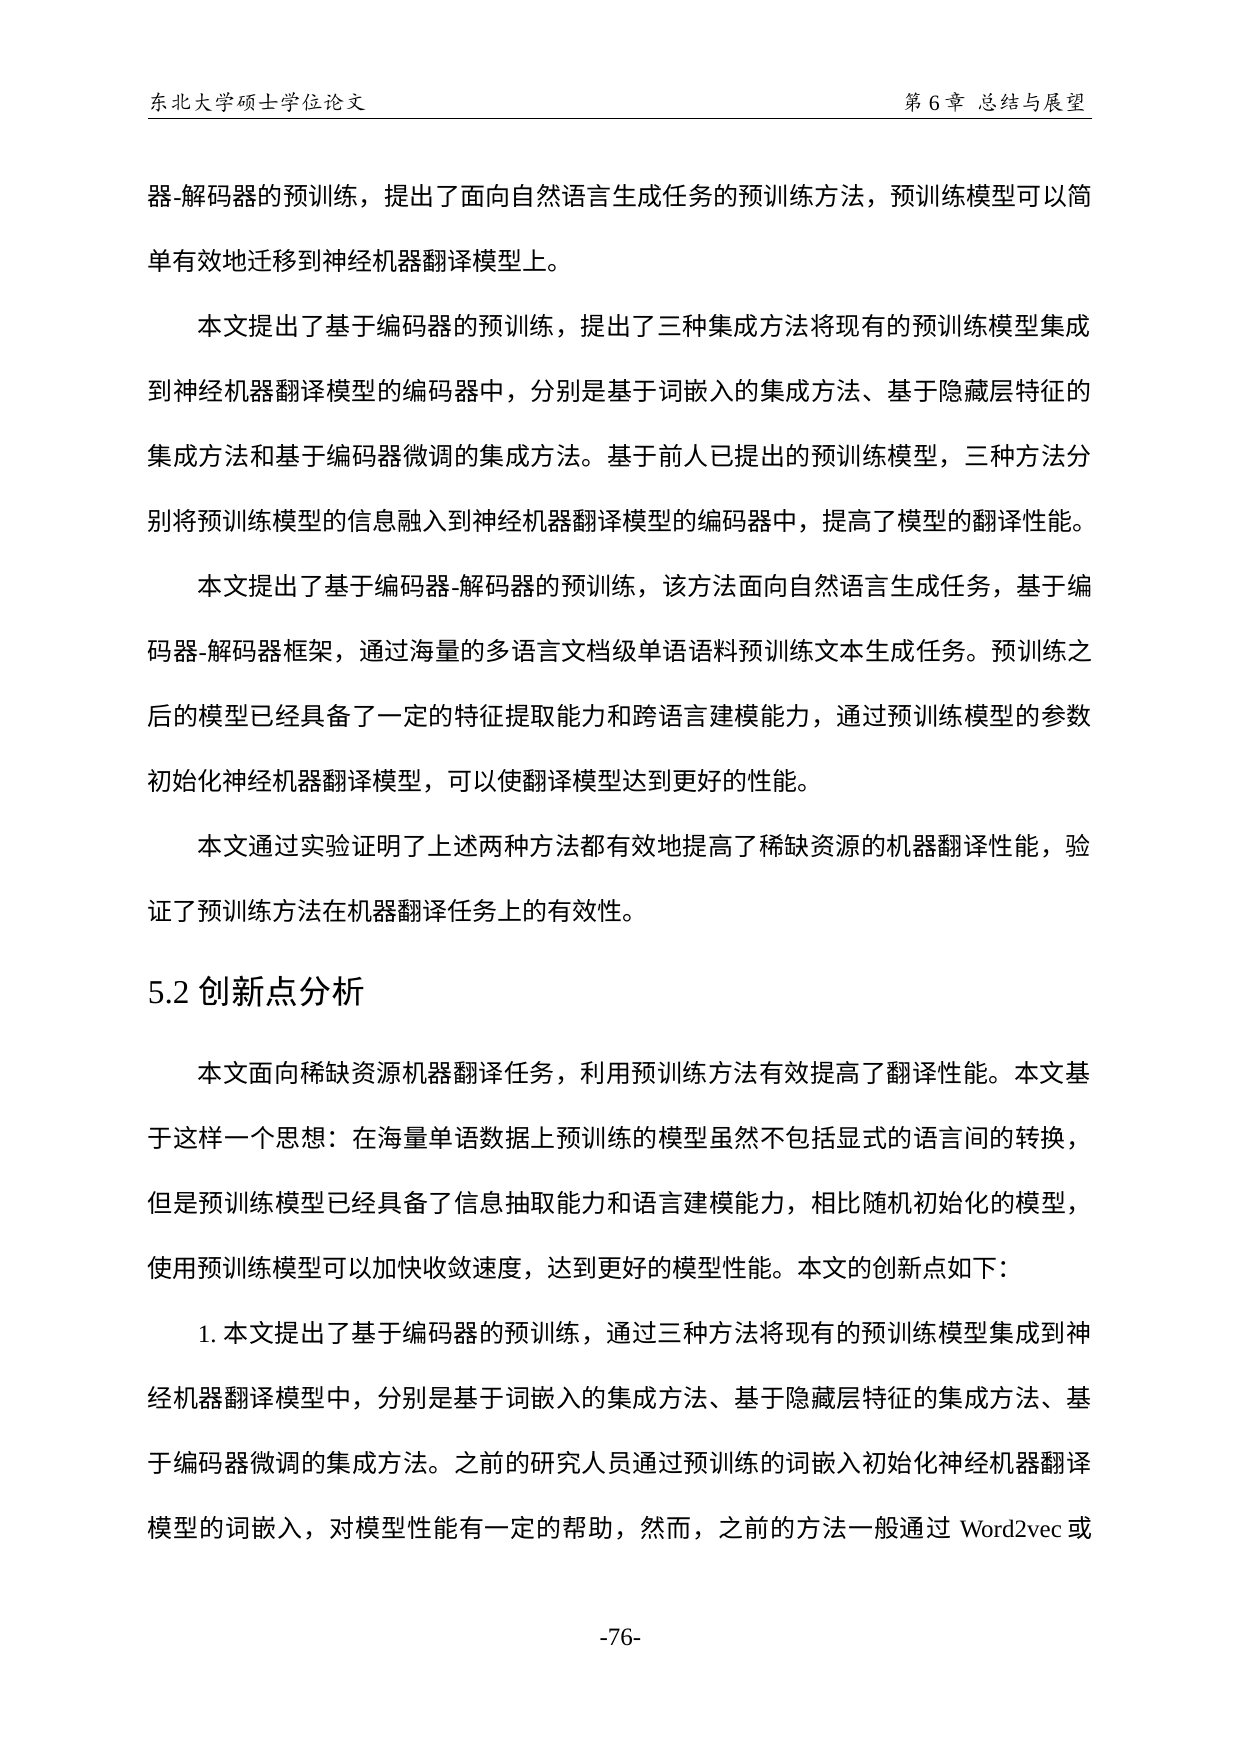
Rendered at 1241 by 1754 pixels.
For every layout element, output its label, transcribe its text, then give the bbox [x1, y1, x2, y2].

text 5.2 创新点分析 [148, 958, 1092, 1023]
text 本文提出了基于编码器-解码器的预训练，该方法面向自然语言生成任务，基于编码器-解码器框架，通过海量的多语言文档级单语语料预训练文本生成任务。预训练之后的模型已经具备了一定的特征提取能力和跨语言建模能力，通过预训练模型的参数初始化神经机器翻译模型，可以使翻译模型达到更好的性能。 [148, 552, 1092, 812]
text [148, 162, 1092, 292]
text 本文通过实验证明了上述两种方法都有效地提高了稀缺资源的机器翻译性能，验证了预训练方法在机器翻译任务上的有效性。 [148, 812, 1092, 942]
text 本文提出了基于编码器的预训练，提出了三种集成方法将现有的预训练模型集成到神经机器翻译模型的编码器中，分别是基于词嵌入的集成方法、基于隐藏层特征的集成方法和基于编码器微调的集成方法。基于前人已提出的预训练模型，三种方法分别将预训练模型的信息融入到神经机器翻译模型的编码器中，提高了模型的翻译性能。 [148, 292, 1092, 552]
text 本文面向稀缺资源机器翻译任务，利用预训练方法有效提高了翻译性能。本文基于这样一个思想：在海量单语数据上预训练的模型虽然不包括显式的语言间的转换，但是预训练模型已经具备了信息抽取能力和语言建模能力，相比随机初始化的模型，使用预训练模型可以加快收敛速度，达到更好的模型性能。本文的创新点如下： [148, 1039, 1092, 1299]
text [148, 1299, 1092, 1559]
